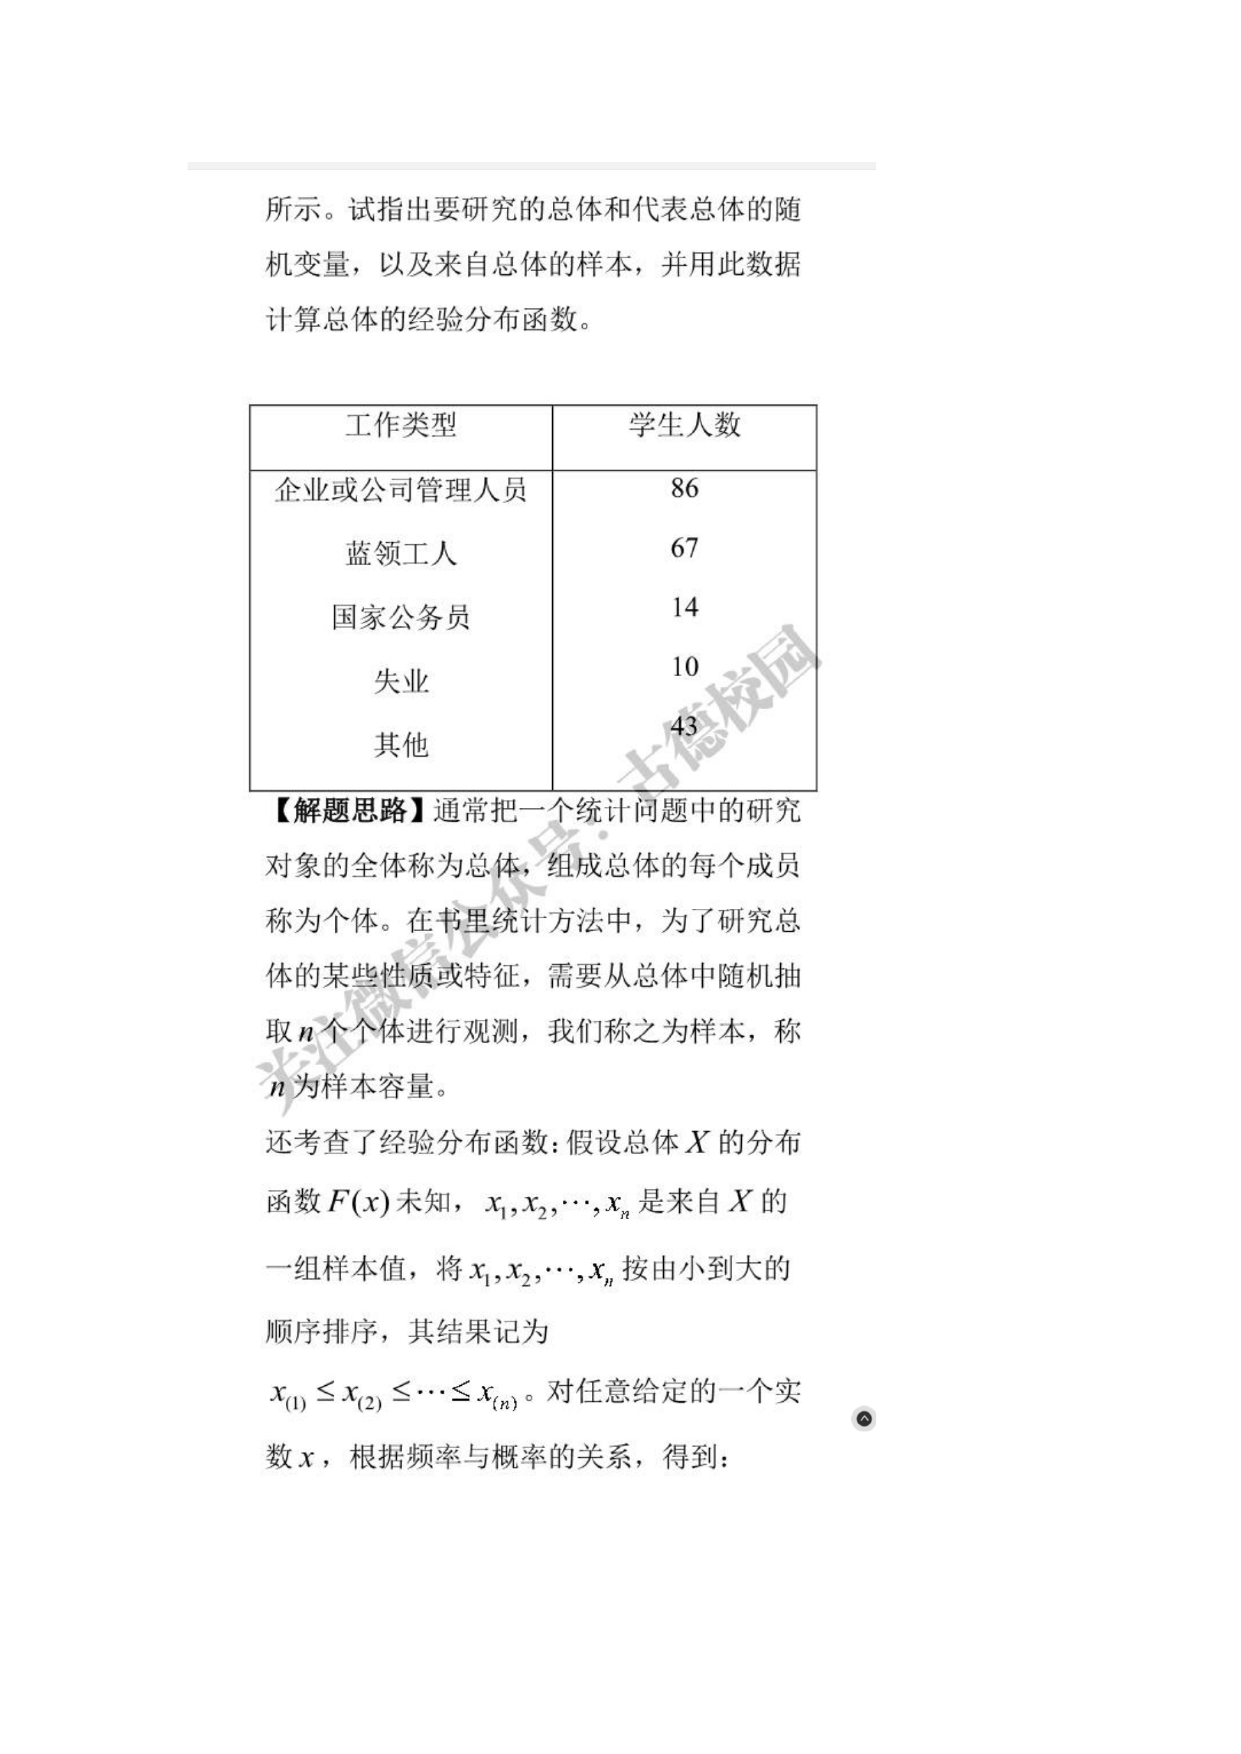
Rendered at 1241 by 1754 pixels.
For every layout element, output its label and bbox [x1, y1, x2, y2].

picture [187, 162, 877, 1483]
